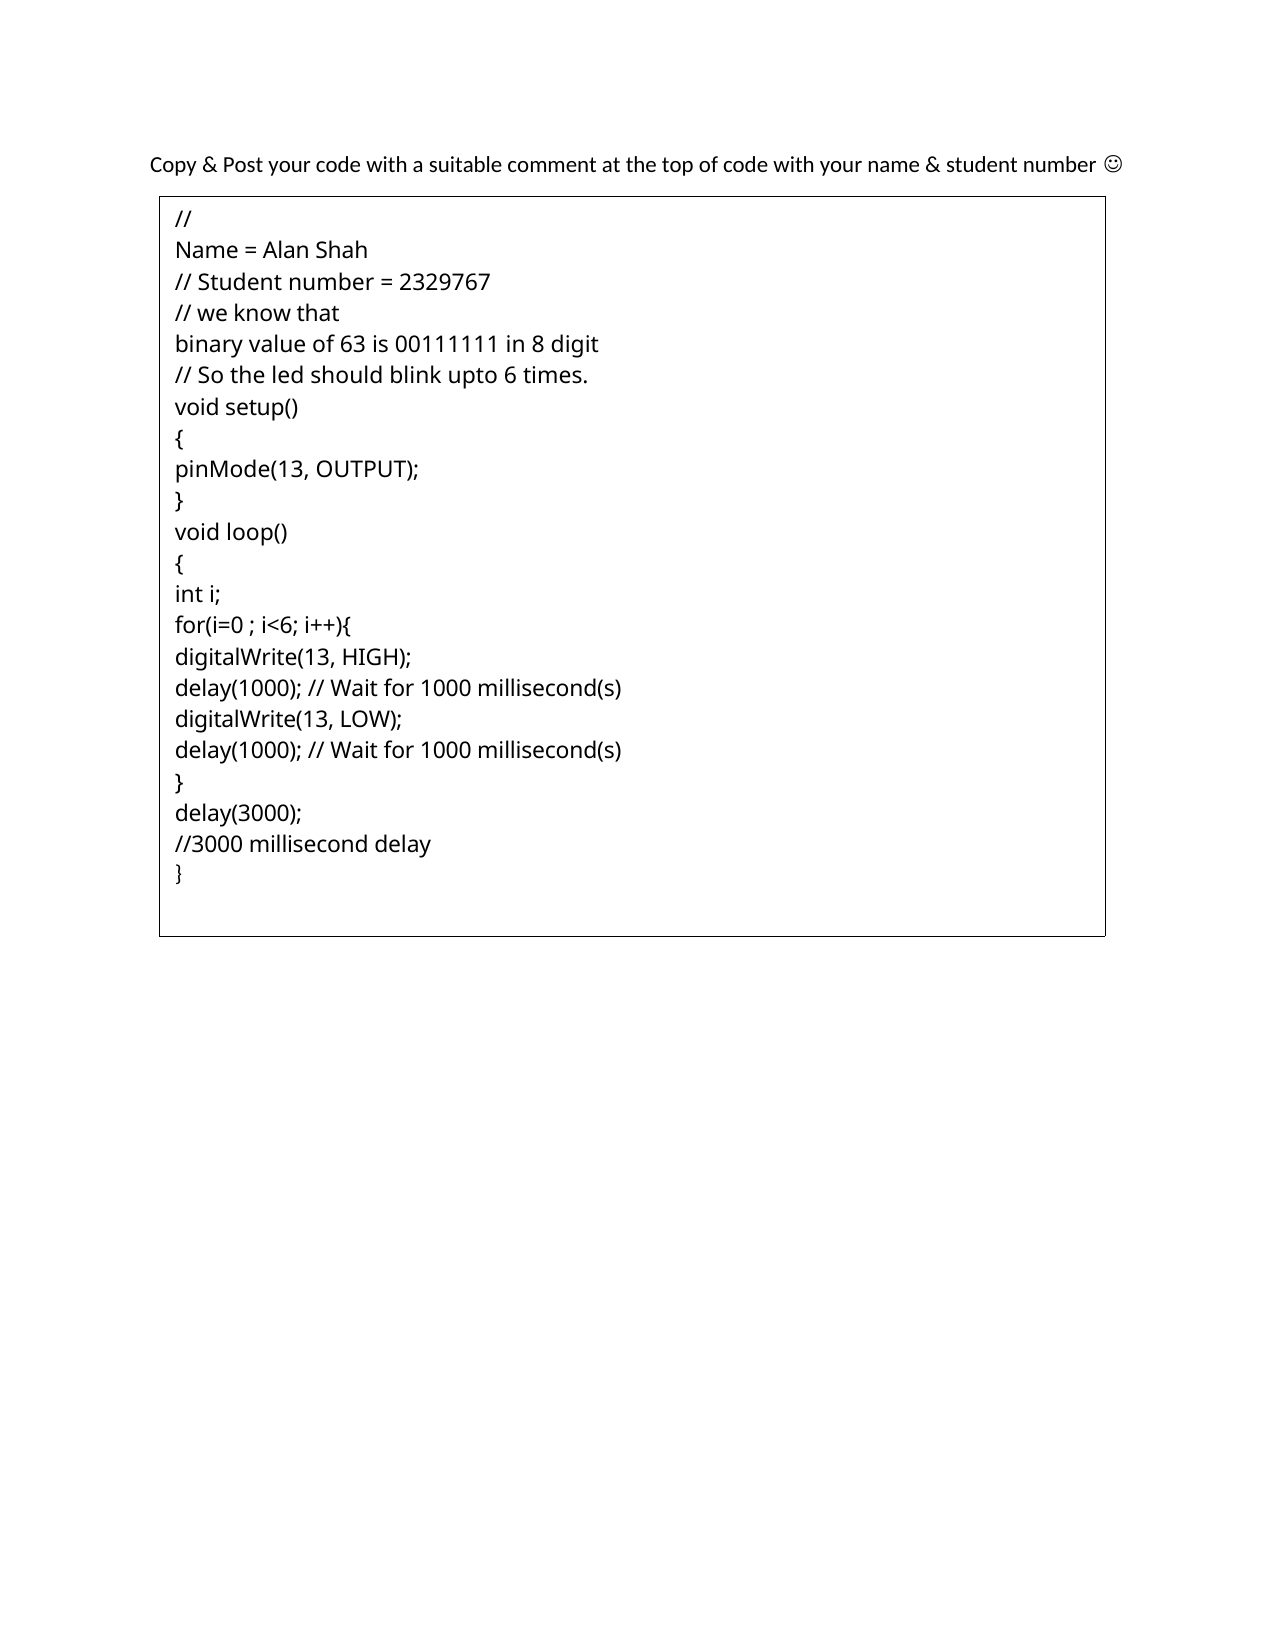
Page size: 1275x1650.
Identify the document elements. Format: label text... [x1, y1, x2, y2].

text Copy & Post your code with a suitable comment at the top of code with your name & student number [150, 150, 1125, 178]
